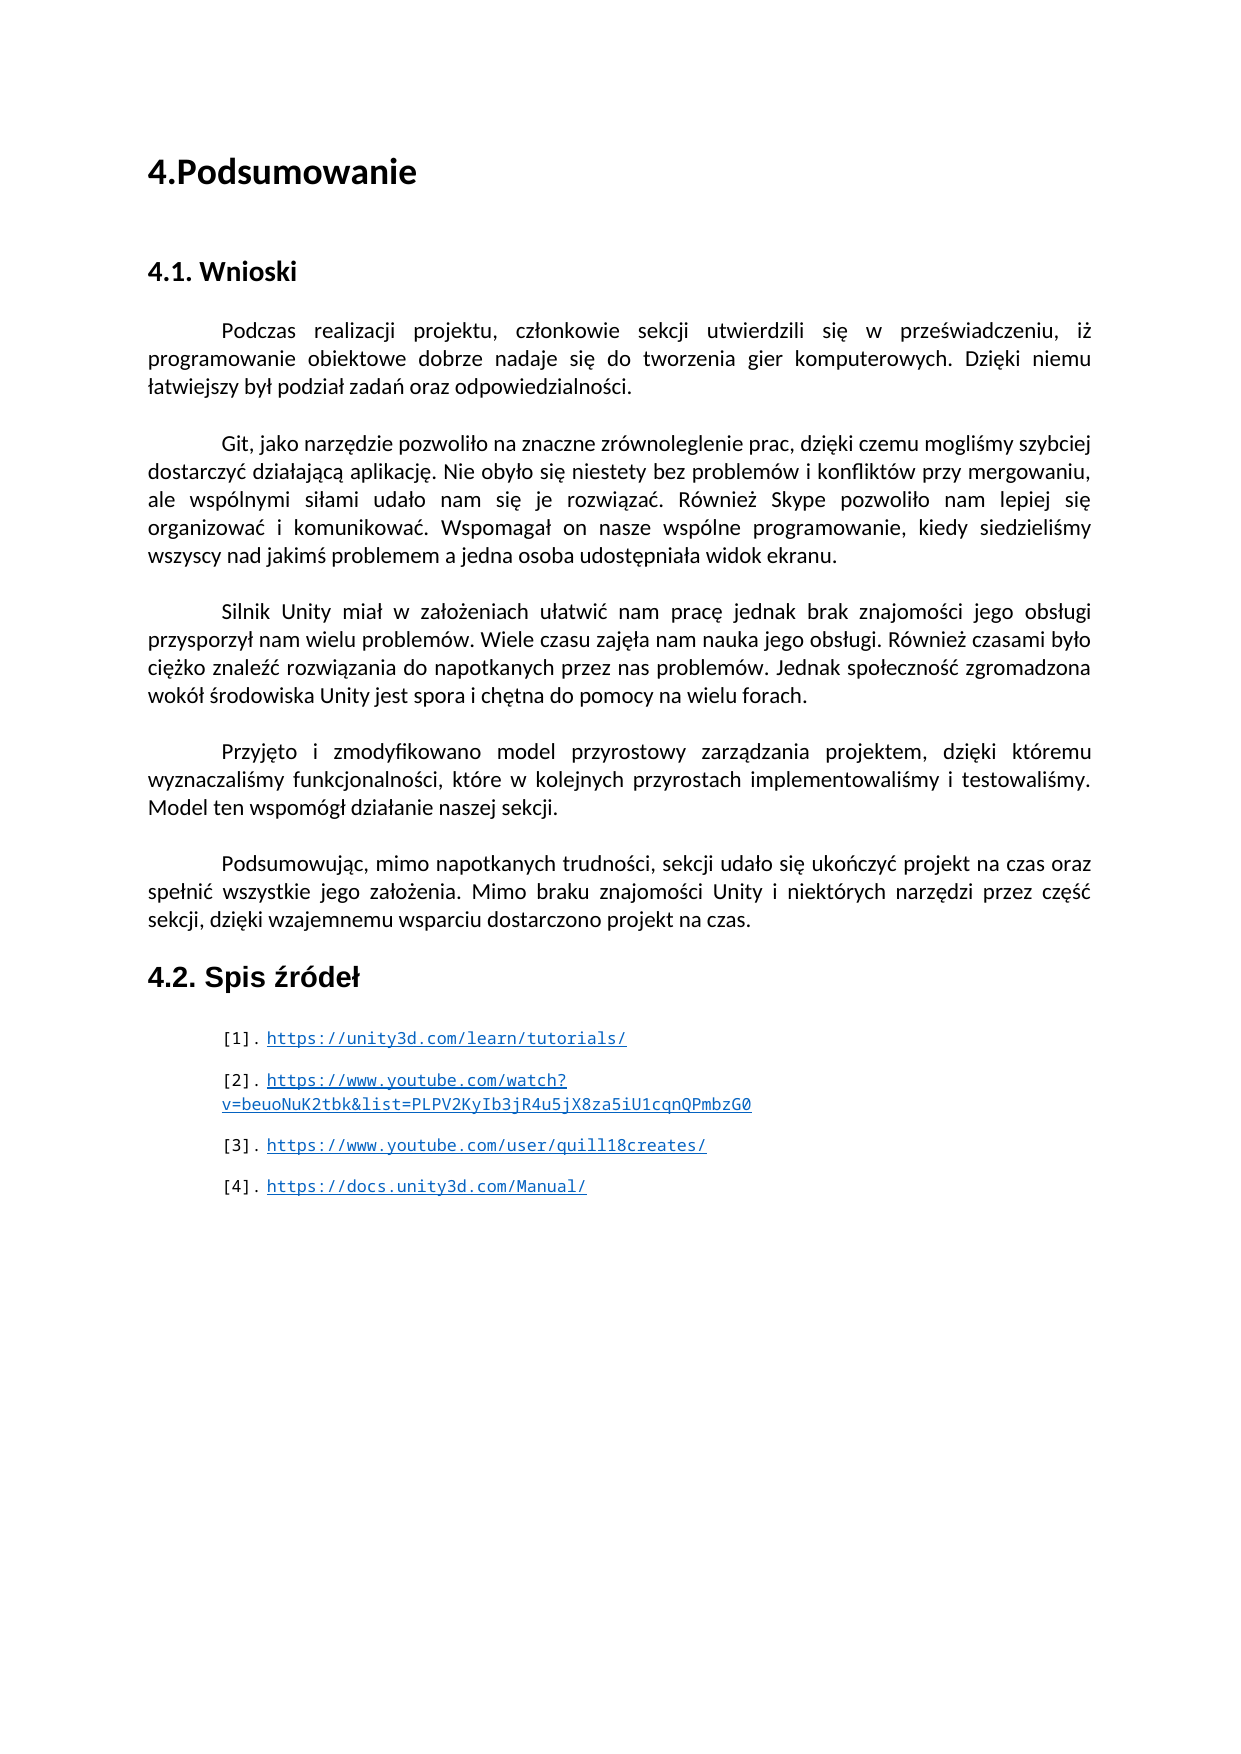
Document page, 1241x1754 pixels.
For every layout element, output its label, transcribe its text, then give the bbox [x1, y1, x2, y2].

text 4.2. Spis źródeł [148, 960, 1093, 993]
text Przyjęto i zmodyfikowano model przyrostowy zarządzania projektem, dzięki któremu wyznaczaliśmy funkcjonalności, które w kolejnych przyrostach implementowaliśmy i testowaliśmy. Model ten wspomógł działanie naszej sekcji. [148, 737, 1093, 821]
text Podczas realizacji projektu, członkowie sekcji utwierdzili się w przeświadczeniu, iż programowanie obiektowe dobrze nadaje się do tworzenia gier komputerowych. Dzięki niemu łatwiejszy był podział zadań oraz odpowiedzialności. [148, 316, 1093, 400]
text [4]. https://docs.unity3d.com/Manual/ [221, 1175, 1093, 1197]
text Silnik Unity miał w założeniach ułatwić nam pracę jednak brak znajomości jego obsługi przysporzył nam wielu problemów. Wiele czasu zajęła nam nauka jego obsługi. Również czasami było ciężko znaleźć rozwiązania do napotkanych przez nas problemów. Jednak społeczność zgromadzona wokół środowiska Unity jest spora i chętna do pomocy na wielu forach. [148, 597, 1093, 709]
text 4.Podsumowanie [148, 148, 1093, 193]
text [3]. https://www.youtube.com/user/quill18creates/ [221, 1133, 1093, 1156]
text [1]. https://unity3d.com/learn/tutorials/ [221, 1027, 1093, 1050]
text Podsumowując, mimo napotkanych trudności, sekcji udało się ukończyć projekt na czas oraz spełnić wszystkie jego założenia. Mimo braku znajomości Unity i niektórych narzędzi przez część sekcji, dzięki wzajemnemu wsparciu dostarczono projekt na czas. [148, 849, 1093, 933]
text [2]. https://www.youtube.com/watch?v=beuoNuK2tbk&list=PLPV2KyIb3jR4u5jX8za5iU1cqnQPmbzG0 [221, 1068, 1093, 1115]
text 4.1. Wnioski [148, 253, 1093, 288]
text Git, jako narzędzie pozwoliło na znaczne zrównoleglenie prac, dzięki czemu mogliśmy szybciej dostarczyć działającą aplikację. Nie obyło się niestety bez problemów i konfliktów przy mergowaniu, ale wspólnymi siłami udało nam się je rozwiązać. Również Skype pozwoliło nam lepiej się organizować i komunikować. Wspomagał on nasze wspólne programowanie, kiedy siedzieliśmy wszyscy nad jakimś problemem a jedna osoba udostępniała widok ekranu. [148, 429, 1093, 569]
